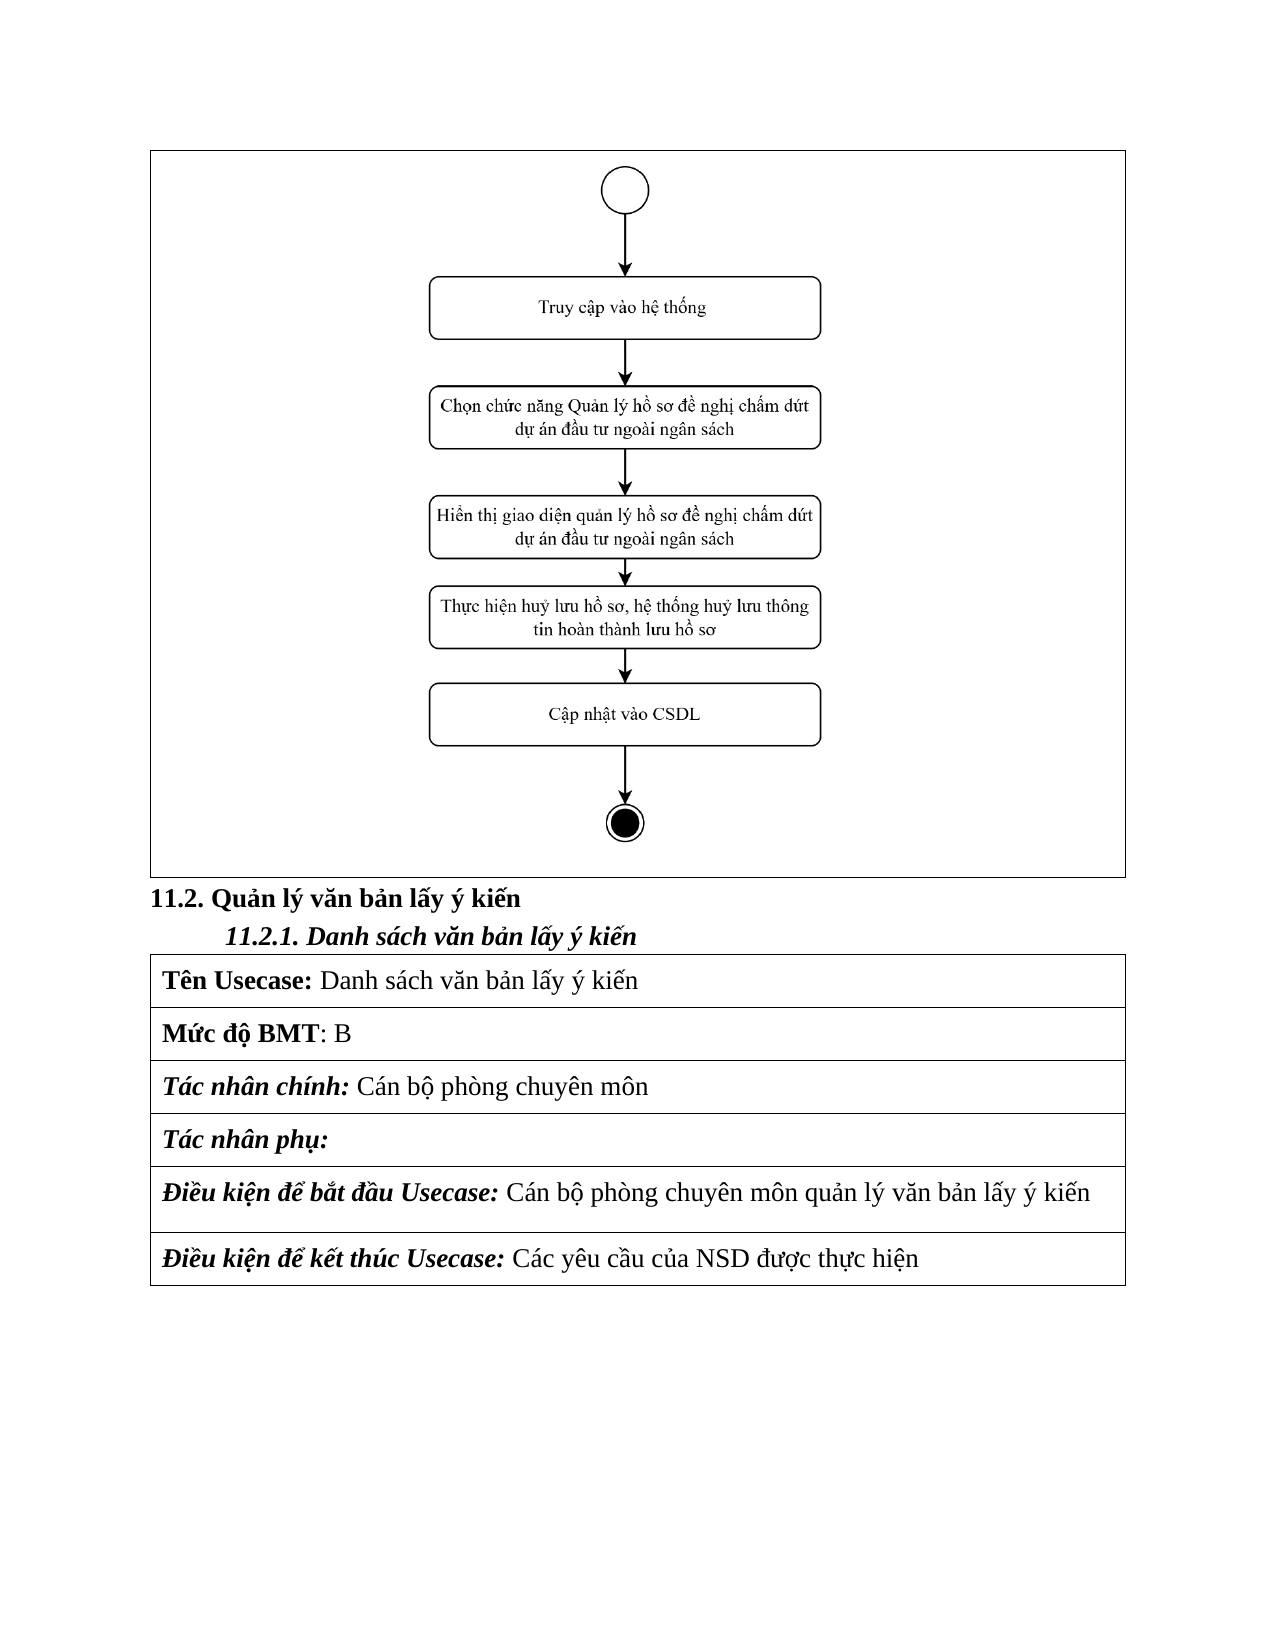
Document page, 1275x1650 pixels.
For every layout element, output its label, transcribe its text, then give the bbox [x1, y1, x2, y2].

table_cell Sơ đồ hoạt động: [151, 151, 1125, 877]
table_header Tên Usecase: Danh sách văn bản lấy ý kiến [151, 955, 1125, 1007]
picture [413, 151, 837, 859]
table_cell Tác nhân chính: Cán bộ phòng chuyên môn [151, 1061, 1125, 1113]
table_cell Điều kiện để kết thúc Usecase: Các yêu cầu của NSD được thực hiện [151, 1233, 1125, 1284]
table_cell Mức độ BMT: B [151, 1008, 1125, 1060]
subtitle 11.2.1. Danh sách văn bản lấy ý kiến [225, 920, 1125, 951]
table_cell Điều kiện để bắt đầu Usecase: Cán bộ phòng chuyên môn quản lý văn bản lấy ý kiến [151, 1167, 1125, 1232]
table_cell Tác nhân phụ: [151, 1114, 1125, 1166]
subtitle 11.2. Quản lý văn bản lấy ý kiến [150, 882, 1125, 914]
